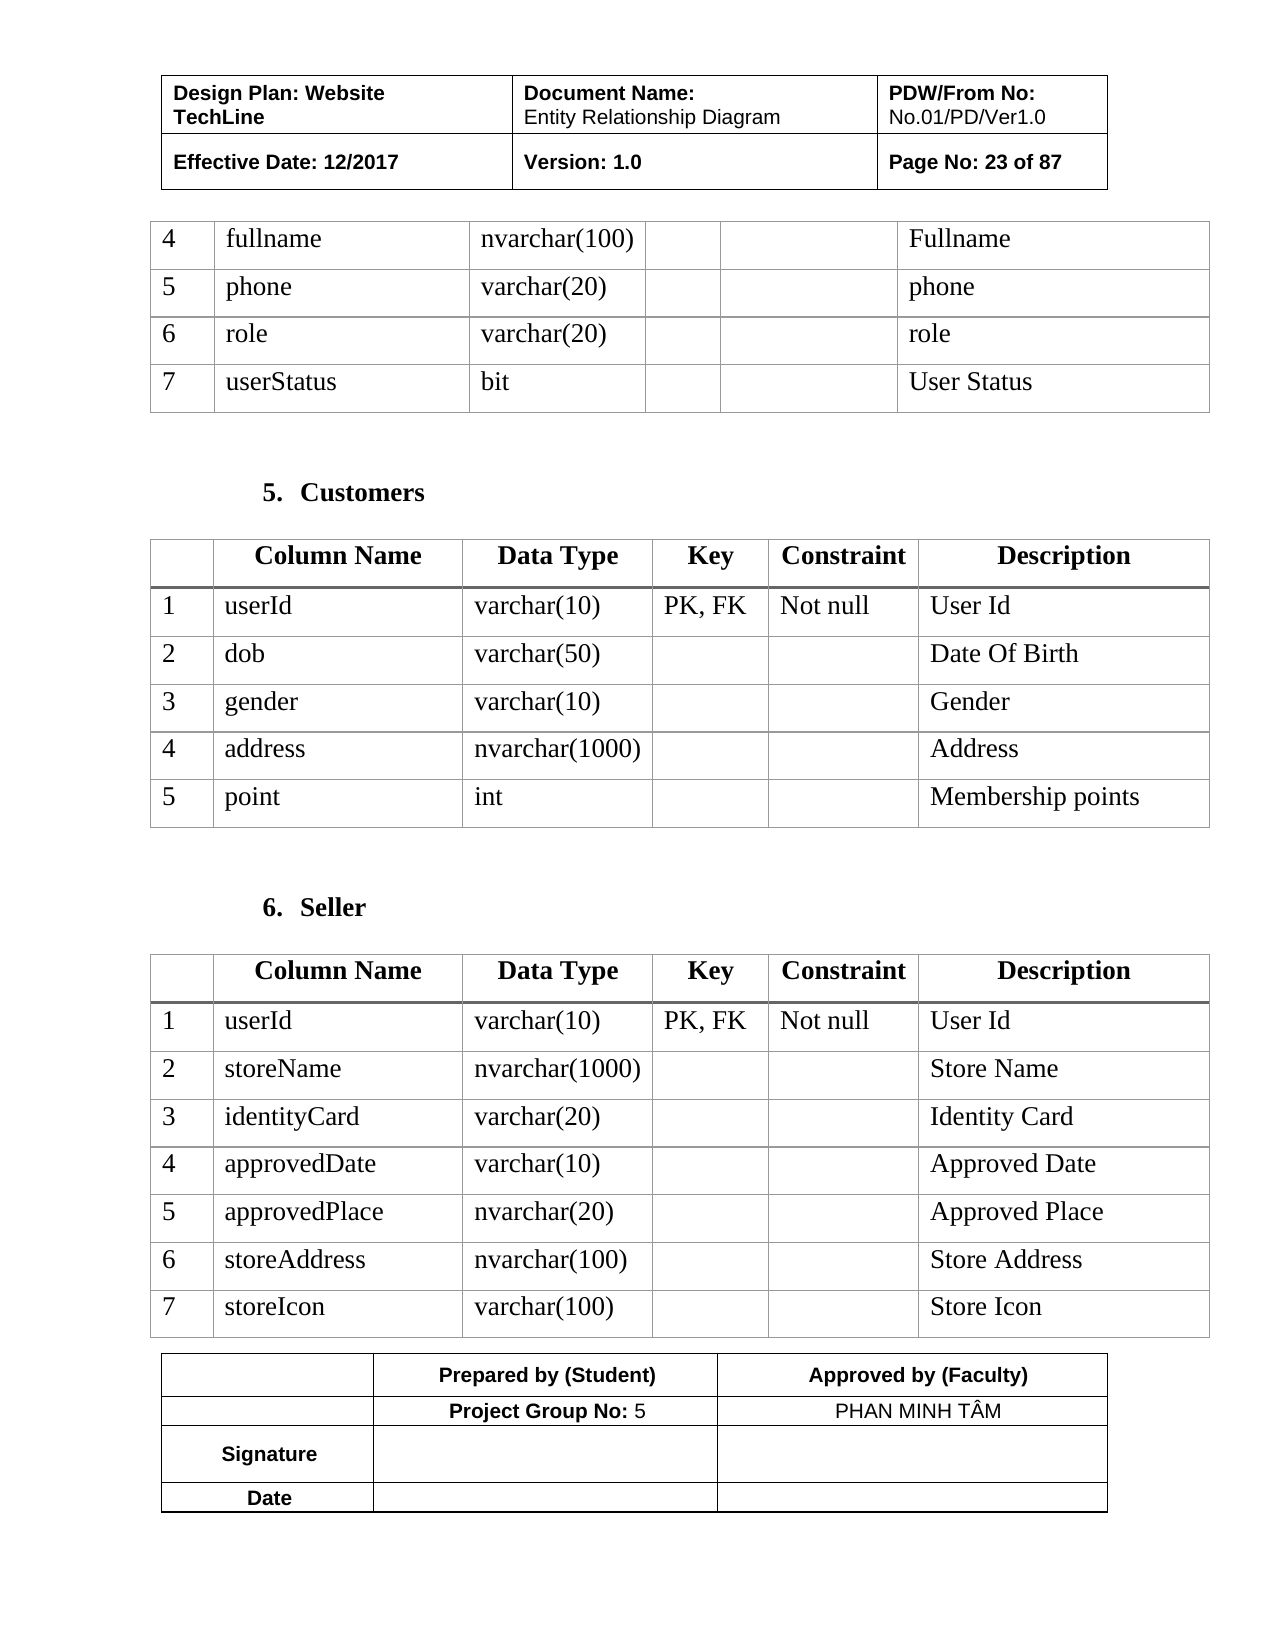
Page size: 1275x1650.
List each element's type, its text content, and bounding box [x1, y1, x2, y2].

table_cell varchar(20) [470, 318, 645, 364]
table_cell gender [214, 685, 462, 731]
table_cell 3 [151, 685, 213, 731]
table_cell Not null [769, 589, 918, 636]
table_cell Store Address [919, 1243, 1209, 1289]
table_header Constraint [769, 540, 918, 586]
table_cell nvarchar(100) [463, 1243, 652, 1289]
table_cell phone [898, 270, 1209, 316]
table_cell [769, 637, 918, 684]
table_cell [653, 637, 768, 684]
table_cell 5 [151, 270, 214, 316]
table_cell storeName [214, 1052, 462, 1099]
table_cell 7 [151, 1291, 213, 1337]
table_header Data Type [463, 540, 652, 586]
table_cell [769, 1148, 918, 1194]
table_cell PK, FK [653, 589, 768, 636]
table_cell 4 [151, 733, 213, 779]
table_cell [653, 1100, 768, 1146]
table_cell bit [470, 365, 645, 412]
table_cell userId [214, 589, 462, 636]
table_cell [769, 685, 918, 731]
table_cell [646, 270, 720, 316]
table_cell [653, 1243, 768, 1289]
table_cell 4 [151, 222, 214, 269]
table_cell [769, 1243, 918, 1289]
table_cell identityCard [214, 1100, 462, 1146]
table_cell role [215, 318, 469, 364]
table_cell 6 [151, 1243, 213, 1289]
table_cell [769, 733, 918, 779]
table_cell varchar(50) [463, 637, 652, 684]
table_cell Date Of Birth [919, 637, 1209, 684]
table_cell [769, 1100, 918, 1146]
table_cell Identity Card [919, 1100, 1209, 1146]
table_cell 5 [151, 1195, 213, 1242]
table_cell userId [214, 1004, 462, 1051]
table_cell [653, 1148, 768, 1194]
table_header Column Name [214, 955, 462, 1001]
list Customers [262, 476, 1125, 507]
table_cell Approved Date [919, 1148, 1209, 1194]
table_cell varchar(10) [463, 589, 652, 636]
table_cell approvedDate [214, 1148, 462, 1194]
table_cell address [214, 733, 462, 779]
table_cell [653, 1052, 768, 1099]
table_cell userStatus [215, 365, 469, 412]
table_header Key [653, 955, 768, 1001]
table_cell [653, 685, 768, 731]
table_header Description [919, 955, 1209, 1001]
table_cell nvarchar(1000) [463, 733, 652, 779]
table_cell varchar(20) [470, 270, 645, 316]
table_cell varchar(20) [463, 1100, 652, 1146]
table_cell [646, 365, 720, 412]
table_cell 7 [151, 365, 214, 412]
table_cell Store Icon [919, 1291, 1209, 1337]
table_cell varchar(10) [463, 1148, 652, 1194]
table_cell Store Name [919, 1052, 1209, 1099]
table_cell 1 [151, 589, 213, 636]
table_cell int [463, 780, 652, 827]
table_cell Address [919, 733, 1209, 779]
table_cell Not null [769, 1004, 918, 1051]
table_cell varchar(10) [463, 1004, 652, 1051]
table_cell 3 [151, 1100, 213, 1146]
table_cell point [214, 780, 462, 827]
table_cell approvedPlace [214, 1195, 462, 1242]
table_cell storeAddress [214, 1243, 462, 1289]
table_cell 6 [151, 318, 214, 364]
table_cell [721, 270, 897, 316]
table_cell 4 [151, 1148, 213, 1194]
table_cell 2 [151, 1052, 213, 1099]
table_header Key [653, 540, 768, 586]
table_cell varchar(100) [463, 1291, 652, 1337]
table_cell User Id [919, 1004, 1209, 1051]
table_header Column Name [214, 540, 462, 586]
table_cell phone [215, 270, 469, 316]
table_cell [769, 1052, 918, 1099]
table_cell storeIcon [214, 1291, 462, 1337]
table_cell [721, 365, 897, 412]
table_cell nvarchar(100) [470, 222, 645, 269]
table_cell 2 [151, 637, 213, 684]
table_cell dob [214, 637, 462, 684]
table_cell [653, 1291, 768, 1337]
table_cell [769, 1195, 918, 1242]
table_cell [769, 1291, 918, 1337]
table_cell User Id [919, 589, 1209, 636]
table_cell role [898, 318, 1209, 364]
table_cell [646, 318, 720, 364]
table_cell Approved Place [919, 1195, 1209, 1242]
table_cell nvarchar(1000) [463, 1052, 652, 1099]
table_cell nvarchar(20) [463, 1195, 652, 1242]
table_cell 1 [151, 1004, 213, 1051]
table_cell [721, 318, 897, 364]
table_cell [646, 222, 720, 269]
table_cell [769, 780, 918, 827]
table_cell Gender [919, 685, 1209, 731]
table_header Data Type [463, 955, 652, 1001]
table_header [151, 955, 213, 1001]
table_cell [721, 222, 897, 269]
table_cell 5 [151, 780, 213, 827]
table_header Constraint [769, 955, 918, 1001]
table_cell varchar(10) [463, 685, 652, 731]
table_header [151, 540, 213, 586]
table_cell [653, 1195, 768, 1242]
list Seller [262, 891, 1125, 922]
table_cell User Status [898, 365, 1209, 412]
table_cell fullname [215, 222, 469, 269]
table_cell Fullname [898, 222, 1209, 269]
table_header Description [919, 540, 1209, 586]
table_cell PK, FK [653, 1004, 768, 1051]
table_cell [653, 733, 768, 779]
table_cell Membership points [919, 780, 1209, 827]
table_cell [653, 780, 768, 827]
